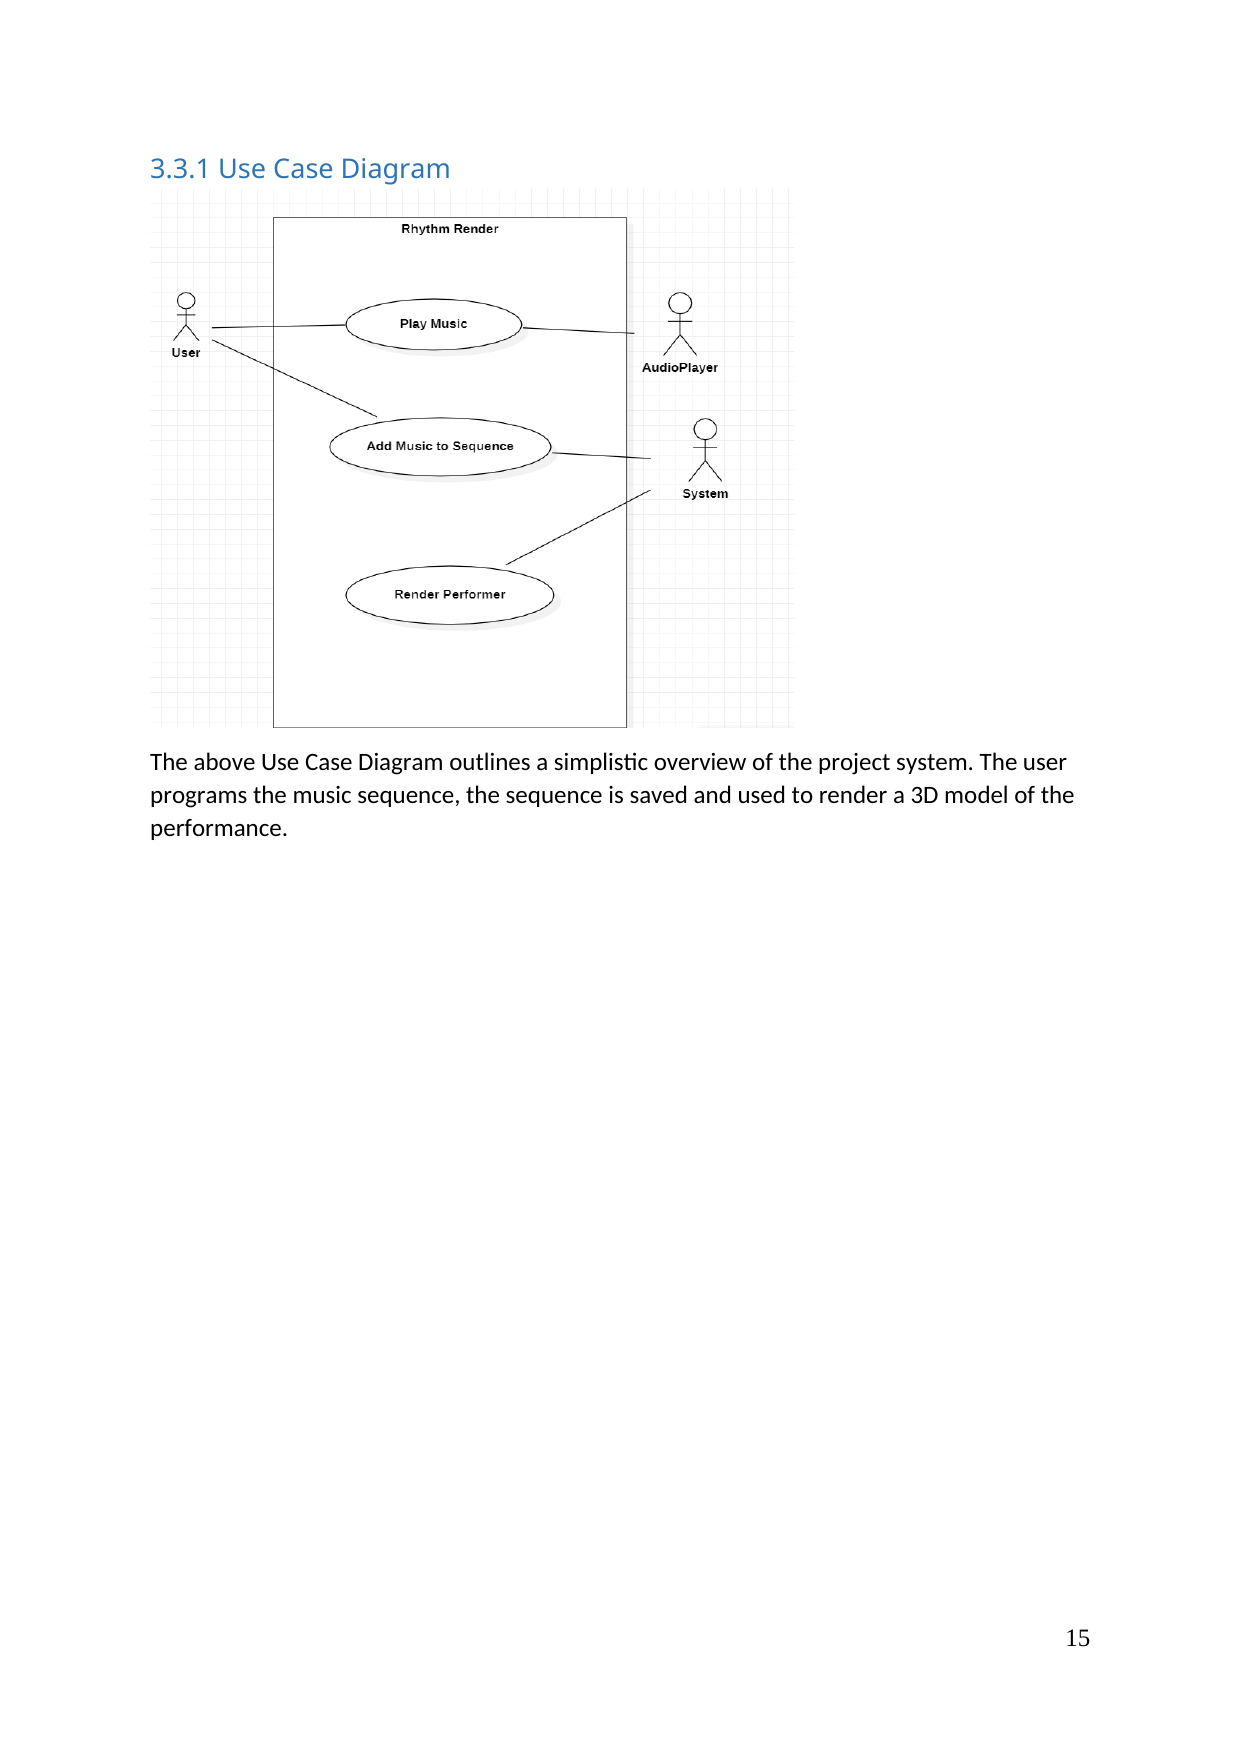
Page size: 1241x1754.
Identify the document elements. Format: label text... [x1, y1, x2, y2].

subtitle 3.3.1 Use Case Diagram [150, 150, 1090, 187]
picture [150, 189, 795, 728]
text The above Use Case Diagram outlines a simplistic overview of the project system. The user programs the music sequence, the sequence is saved and used to render a 3D model of the performance. [150, 746, 1090, 842]
